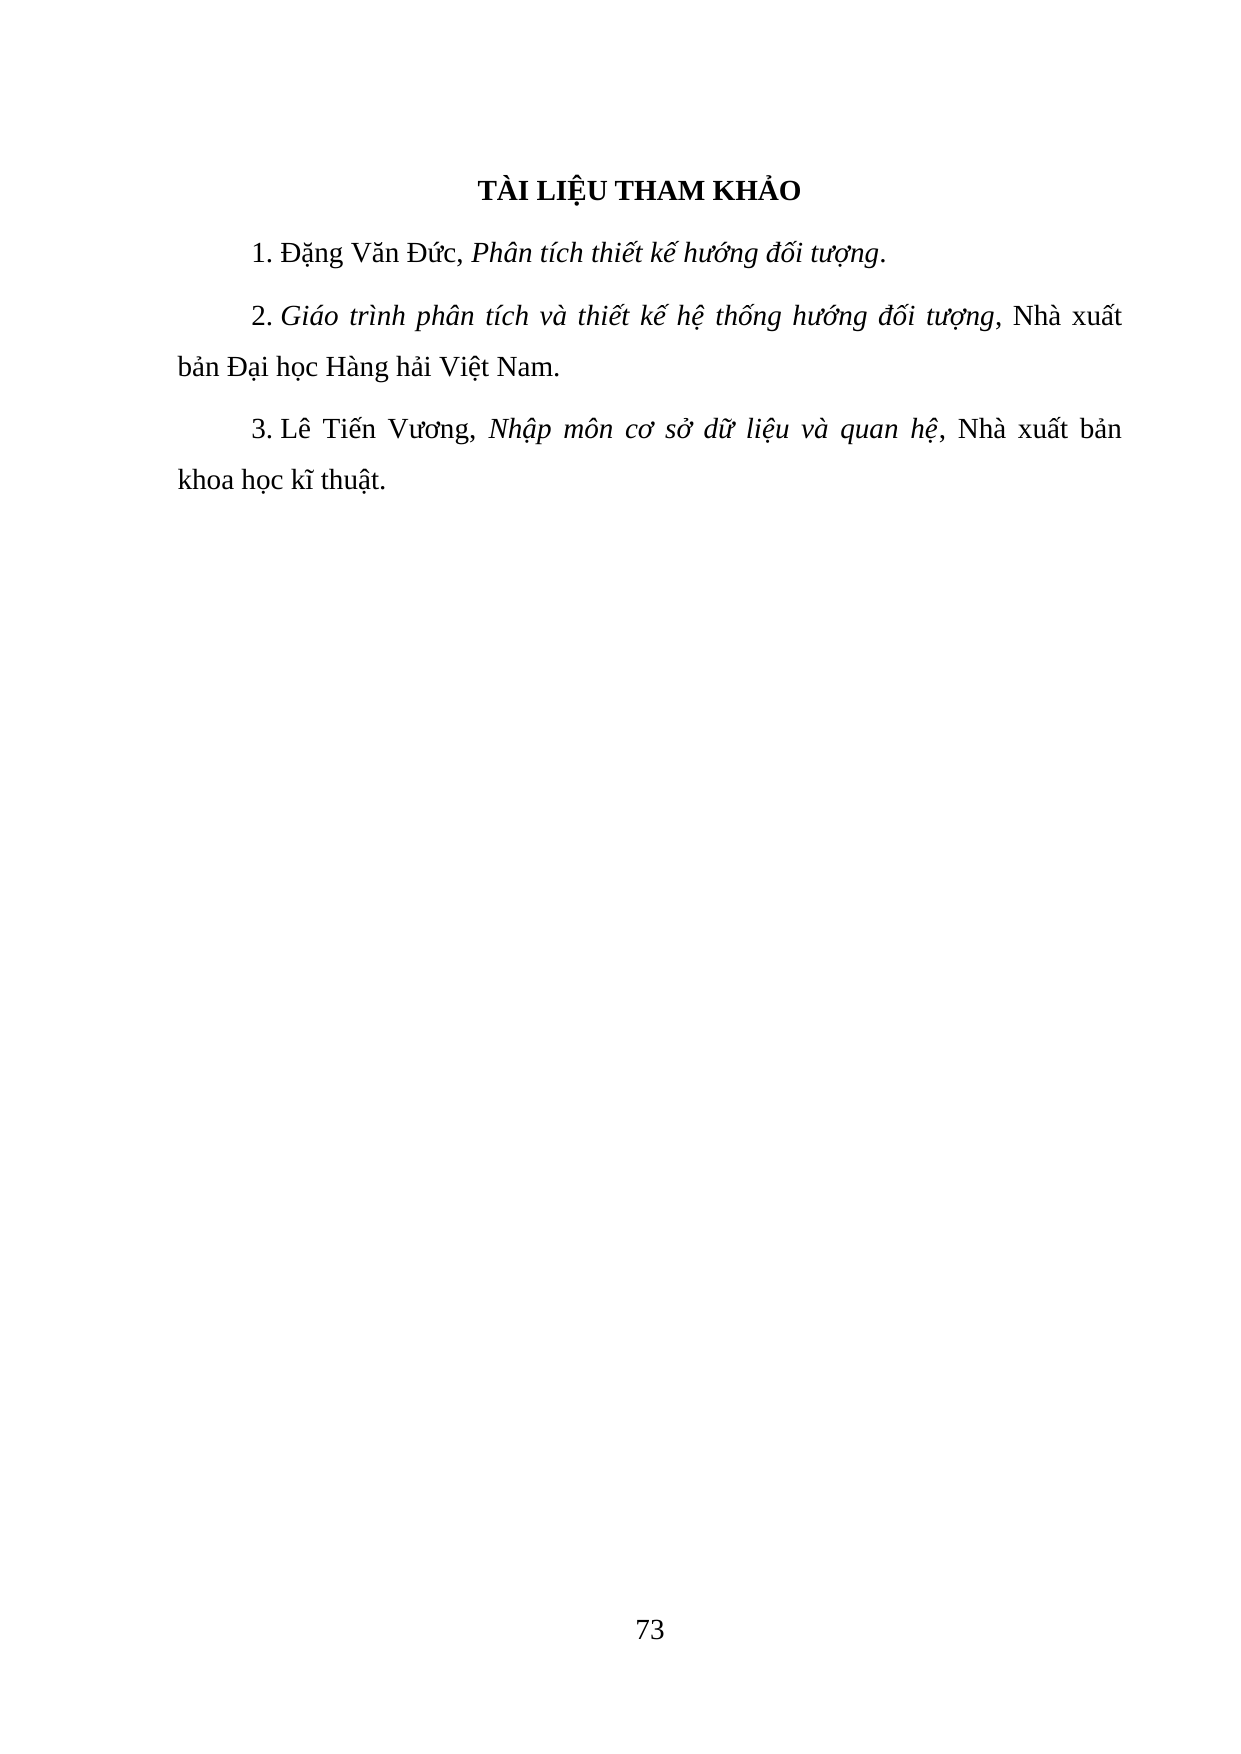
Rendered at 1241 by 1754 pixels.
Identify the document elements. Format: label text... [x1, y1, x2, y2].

list Giáo trình phân tích và thiết kế hệ thống hướng đối tượng, Nhà xuất bản Đại học Hàng hải Việt Nam. [177, 298, 1122, 382]
subtitle TÀI LIỆU THAM KHẢO [402, 173, 1122, 206]
list Lê Tiến Vương, Nhập môn cơ sở dữ liệu và quan hệ, Nhà xuất bản khoa học kĩ thuật. [177, 411, 1122, 495]
list Đặng Văn Đức, Phân tích thiết kế hướng đối tượng. [177, 236, 1122, 269]
